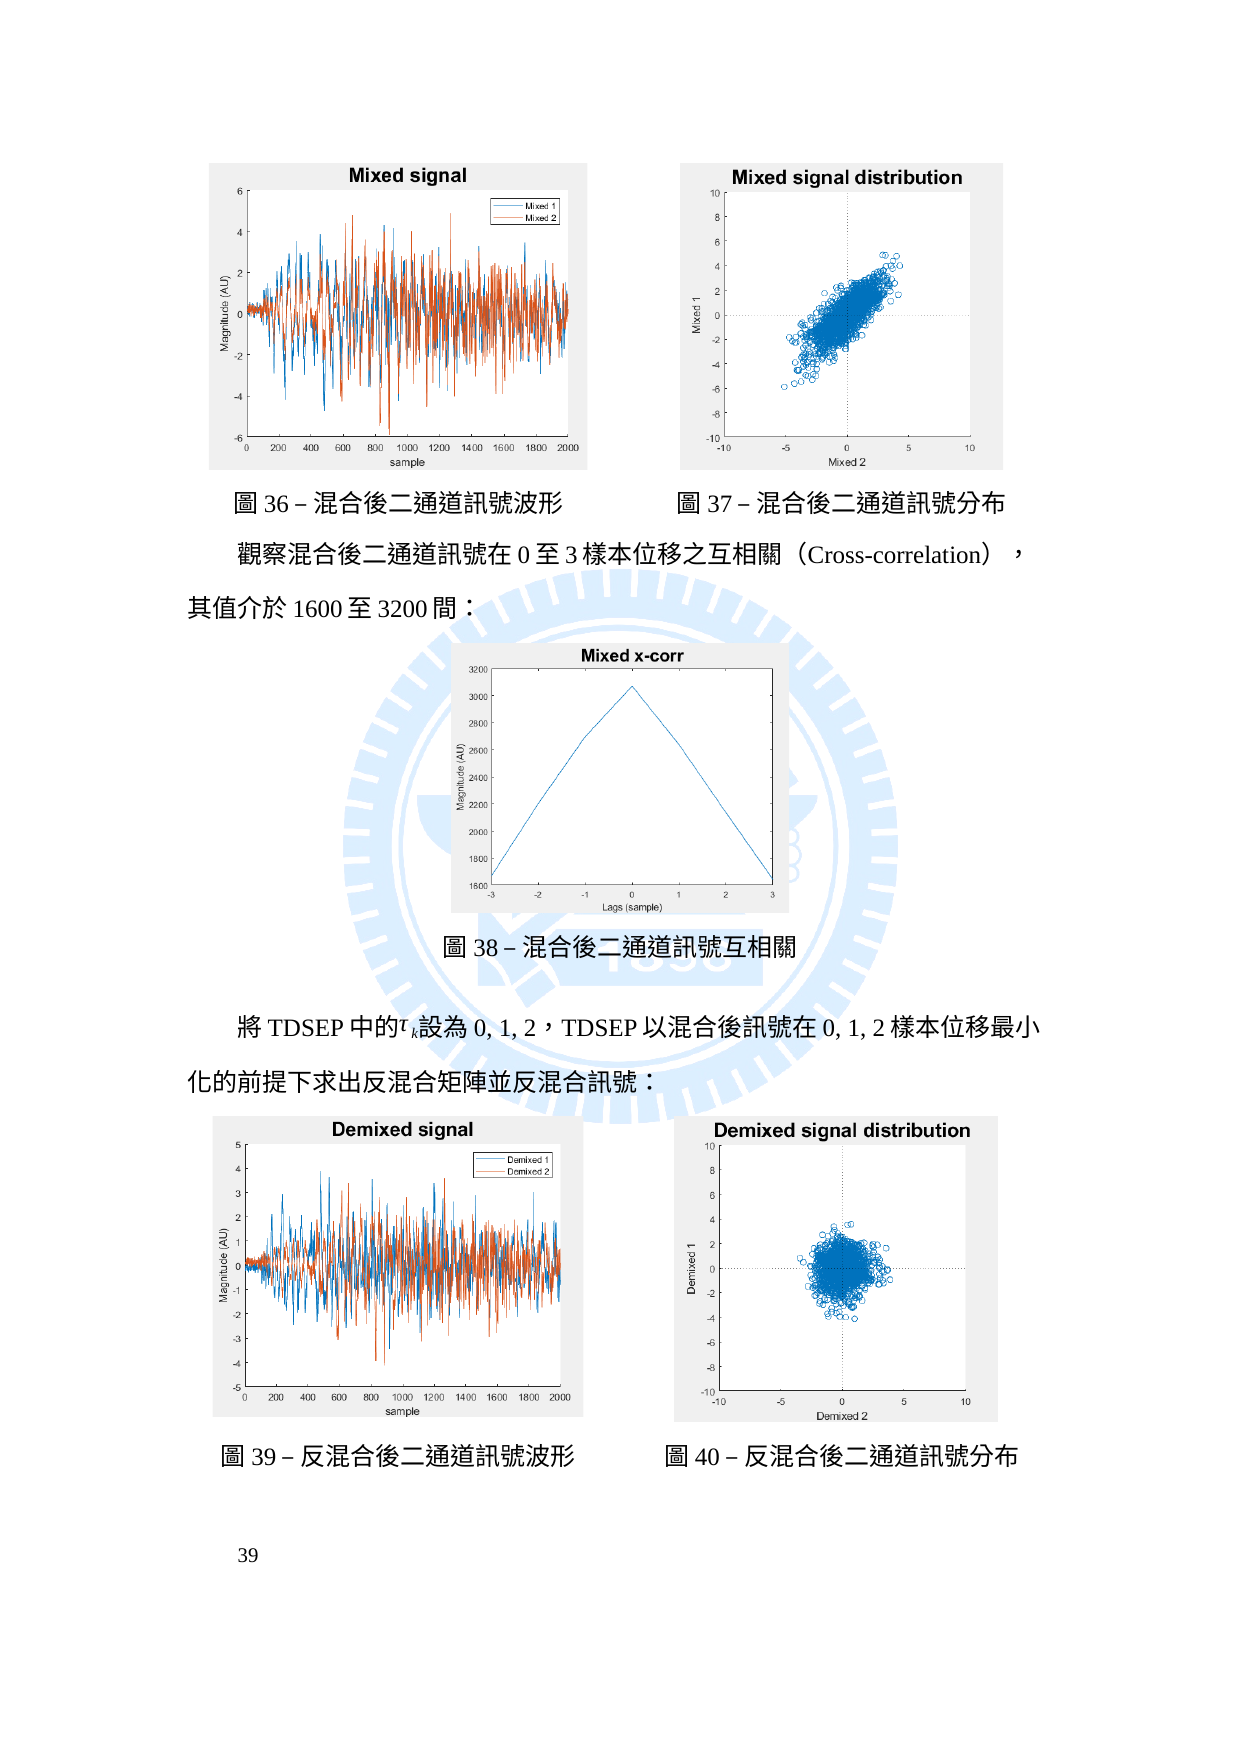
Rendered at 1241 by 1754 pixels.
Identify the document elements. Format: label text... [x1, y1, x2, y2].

picture [674, 1116, 1009, 1422]
picture [208, 163, 588, 470]
picture [680, 163, 1004, 470]
table_header [620, 163, 1063, 484]
table_cell 圖 36 – 混合後二通道訊號波形 [176, 484, 620, 534]
table_header [176, 1116, 620, 1436]
table_cell 圖 37 – 混合後二通道訊號分布 [620, 484, 1063, 534]
text 將TDSEP中的設為0, 1, 2，TDSEP以混合後訊號在0, 1, 2樣本位移最小化的前提下求出反混合矩陣並反混合訊號： [187, 1008, 1053, 1098]
table_cell 圖 40 – 反混合後二通道訊號分布 [620, 1436, 1063, 1487]
text 圖 38 – 混合後二通道訊號互相關 [187, 927, 1053, 963]
table_header [620, 1116, 1063, 1436]
picture [451, 643, 790, 913]
table_header [176, 163, 620, 484]
text 觀察混合後二通道訊號在0至3樣本位移之互相關（Cross-correlation），其值介於1600至3200間： [187, 534, 1053, 625]
table_cell 圖 39 – 反混合後二通道訊號波形 [176, 1436, 620, 1487]
picture [212, 1116, 584, 1417]
